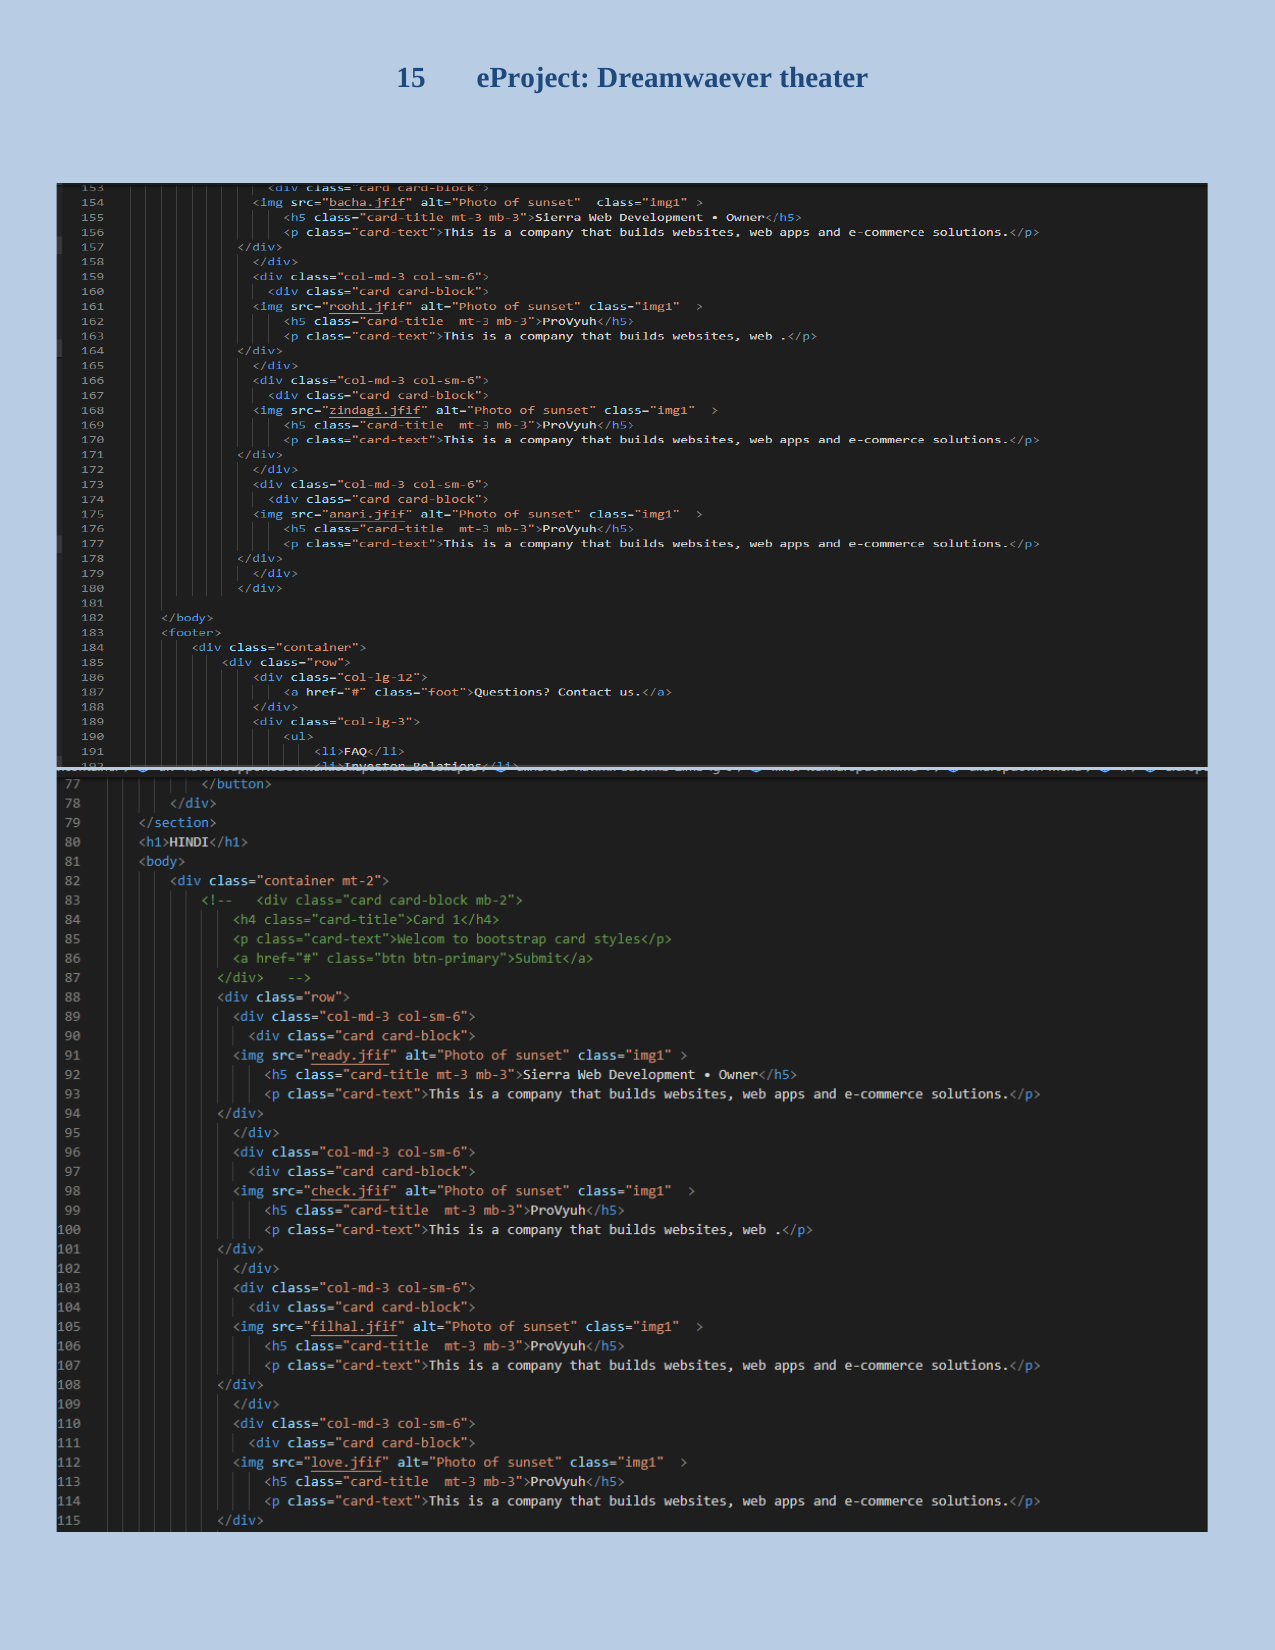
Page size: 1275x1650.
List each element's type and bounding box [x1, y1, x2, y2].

picture [56, 183, 1208, 767]
picture [56, 770, 1208, 1532]
